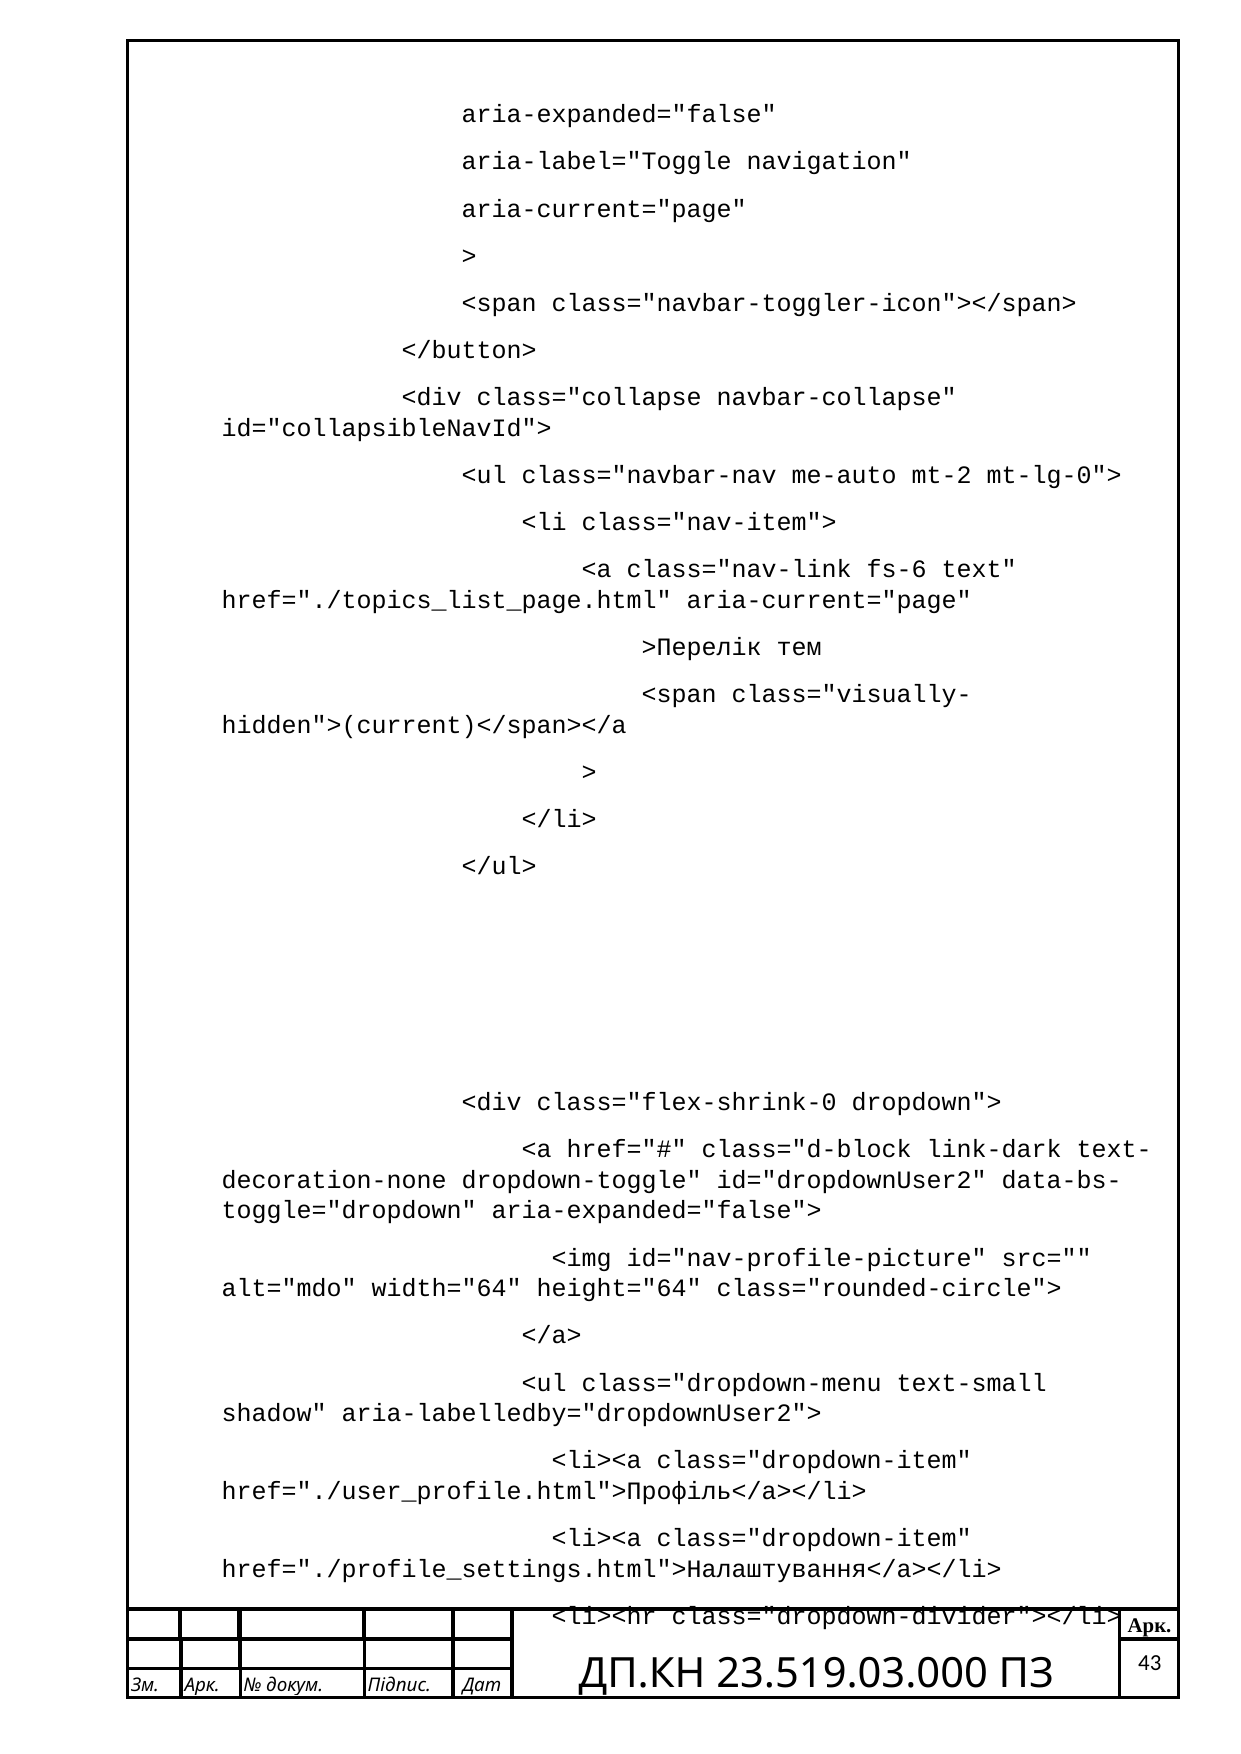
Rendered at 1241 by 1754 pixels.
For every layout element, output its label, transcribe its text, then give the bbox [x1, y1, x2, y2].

text <div class="flex-shrink-0 dropdown"> [221, 1090, 1152, 1118]
text <li><hr class="dropdown-divider"></li> [221, 1603, 1152, 1632]
text <div class="collapse navbar-collapse" id="collapsibleNavId"> [221, 385, 1152, 444]
text >Перелік тем [221, 635, 1152, 663]
text <a href="#" class="d-block link-dark text-decoration-none dropdown-toggle" id="dropdownUser2" data-bs-toggle="dropdown" aria-expanded="false"> [221, 1137, 1152, 1226]
text </a> [221, 1323, 1152, 1351]
text <img id="nav-profile-picture" src="" alt="mdo" width="64" height="64" class="rounded-circle"> [221, 1245, 1152, 1304]
text <a class="nav-link fs-6 text" href="./topics_list_page.html" aria-current="page" [221, 557, 1152, 616]
text </ul> [221, 854, 1152, 882]
text <ul class="dropdown-menu text-small shadow" aria-labelledby="dropdownUser2"> [221, 1370, 1152, 1429]
text </li> [221, 807, 1152, 835]
text > [221, 759, 1152, 788]
text <li><a class="dropdown-item" href="./profile_settings.html">Налаштування</a></li> [221, 1526, 1152, 1584]
text aria-expanded="false" [221, 102, 1152, 130]
text aria-label="Toggle navigation" [221, 149, 1152, 177]
text <span class="visually-hidden">(current)</span></a [221, 682, 1152, 741]
text <ul class="navbar-nav me-auto mt-2 mt-lg-0"> [221, 463, 1152, 491]
text aria-current="page" [221, 196, 1152, 224]
text <span class="navbar-toggler-icon"></span> [221, 291, 1152, 319]
text > [221, 243, 1152, 272]
text <li><a class="dropdown-item" href="./user_profile.html">Профіль</a></li> [221, 1448, 1152, 1507]
text <li class="nav-item"> [221, 510, 1152, 538]
text </button> [221, 338, 1152, 366]
